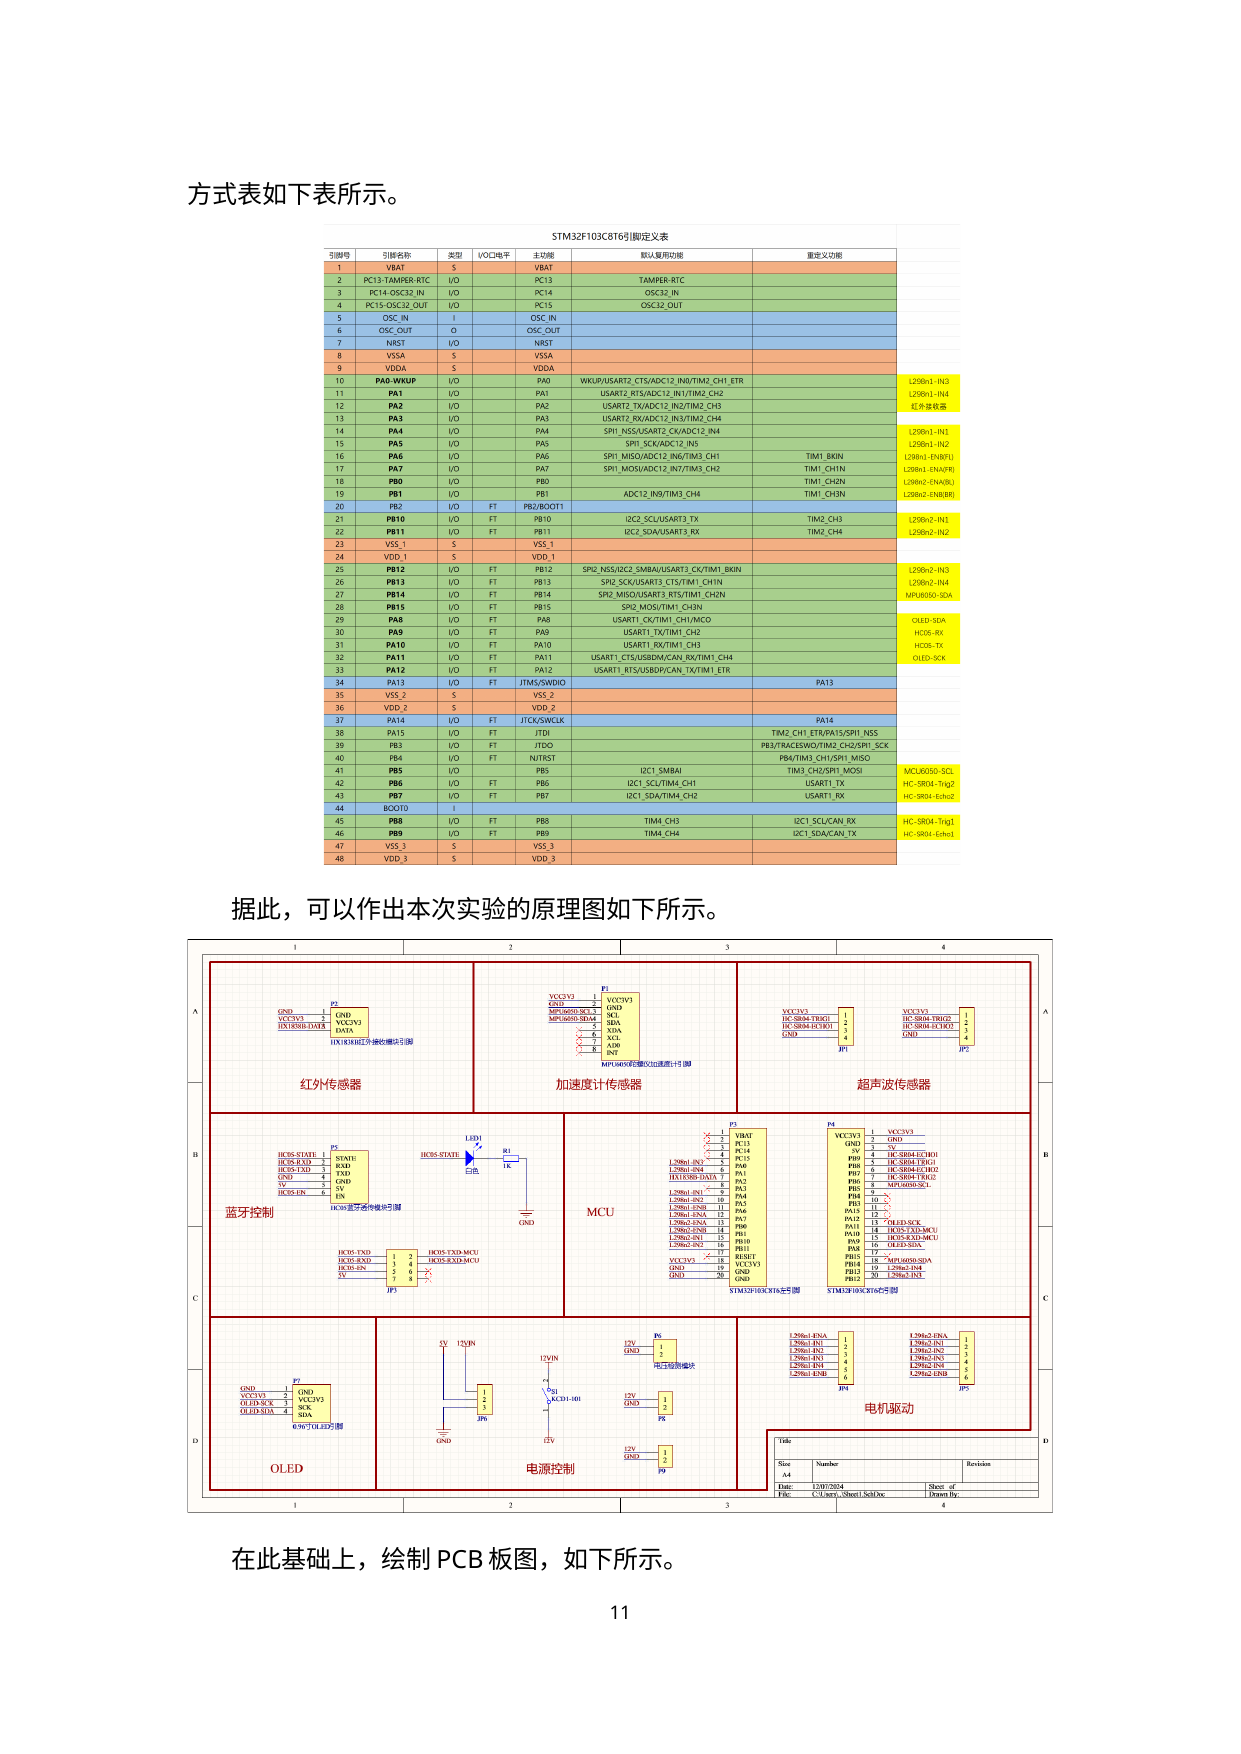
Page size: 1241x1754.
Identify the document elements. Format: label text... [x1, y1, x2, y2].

text 在此基础上，绘制PCB板图，如下所示。 [187, 1525, 1053, 1590]
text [187, 160, 1053, 225]
text 据此，可以作出本次实验的原理图如下所示。 [187, 875, 1053, 939]
picture [323, 224, 961, 865]
picture [187, 939, 1053, 1513]
